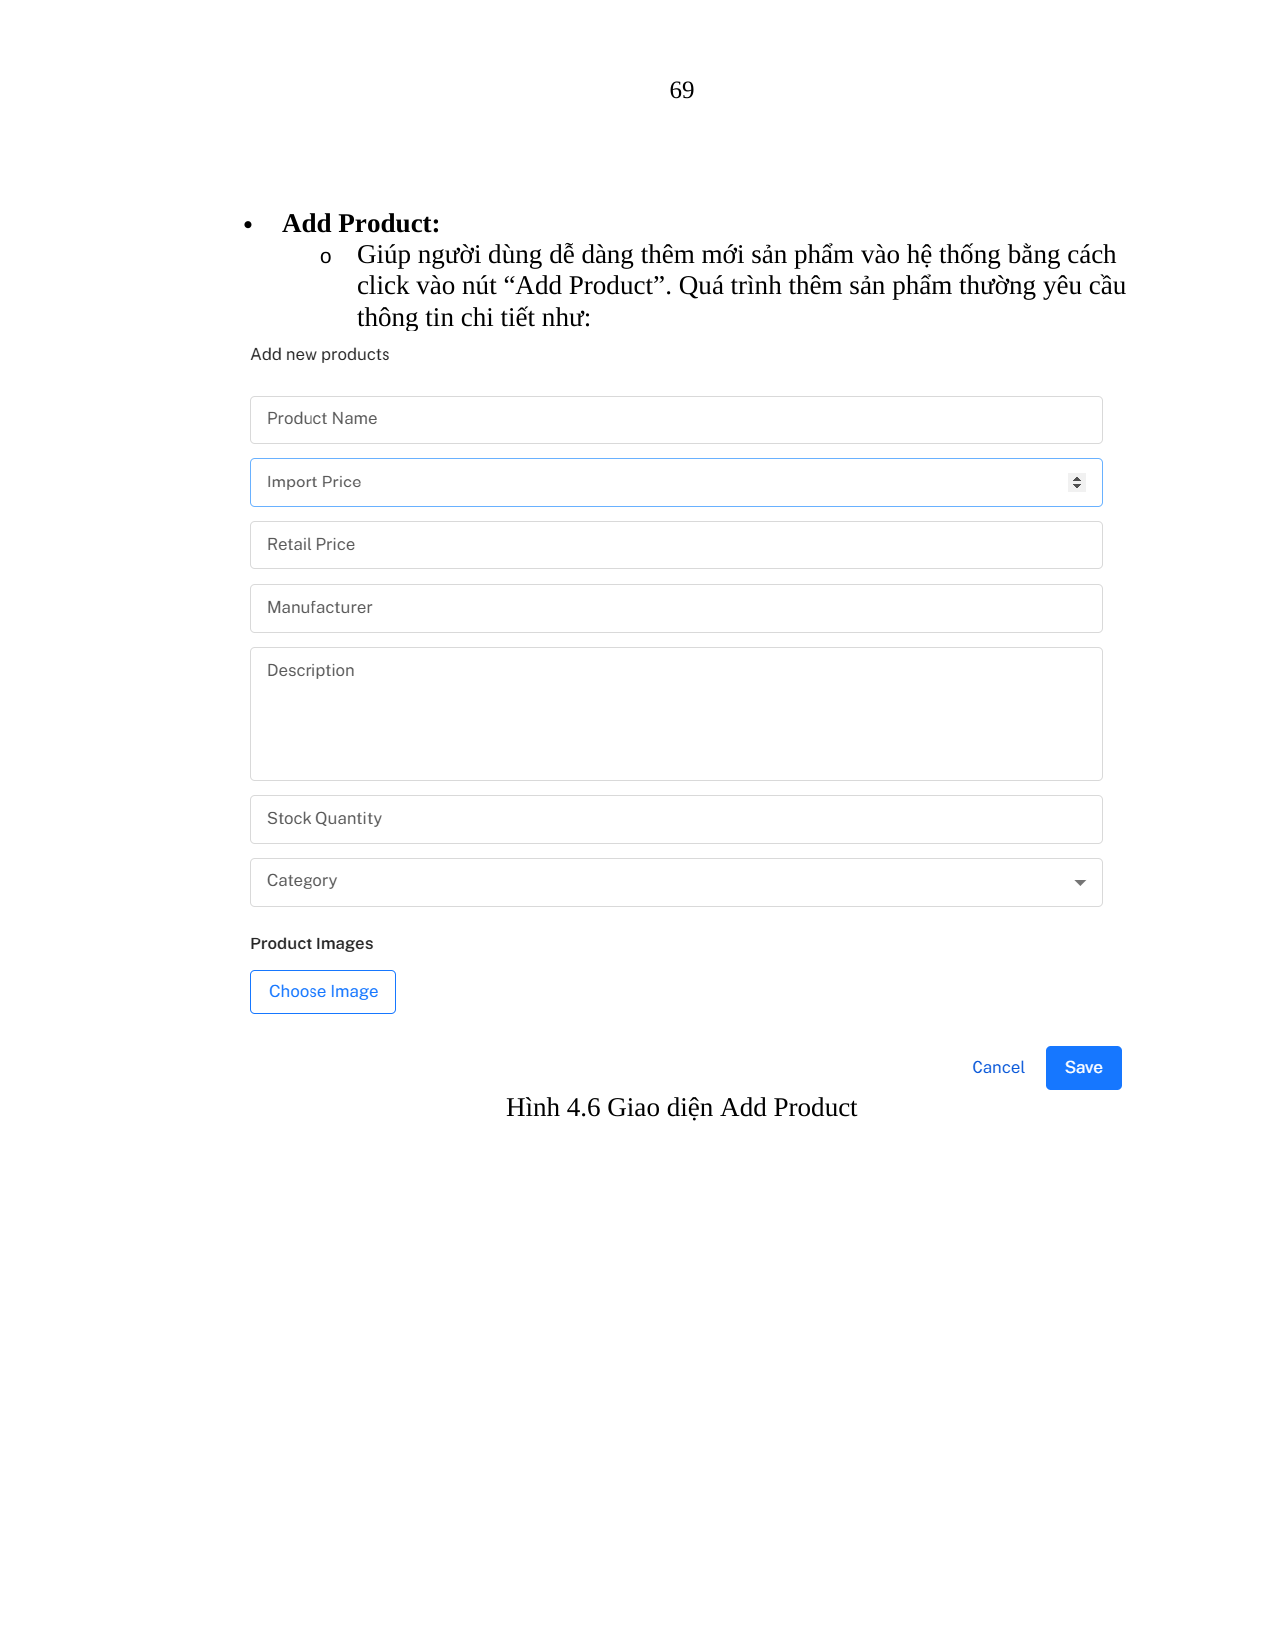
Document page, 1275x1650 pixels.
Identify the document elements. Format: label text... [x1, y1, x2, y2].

list Giúp người dùng dễ dàng thêm mới sản phẩm vào hệ thống bằng cách click vào nút “Add Product”. Quá trình thêm sản phẩm thường yêu cầu thông tin chi tiết như: [319, 238, 1157, 332]
list Add Product: [244, 207, 1157, 238]
picture [238, 331, 1125, 1092]
text Hình 4.6 Giao diện Add Product [207, 1091, 1157, 1123]
